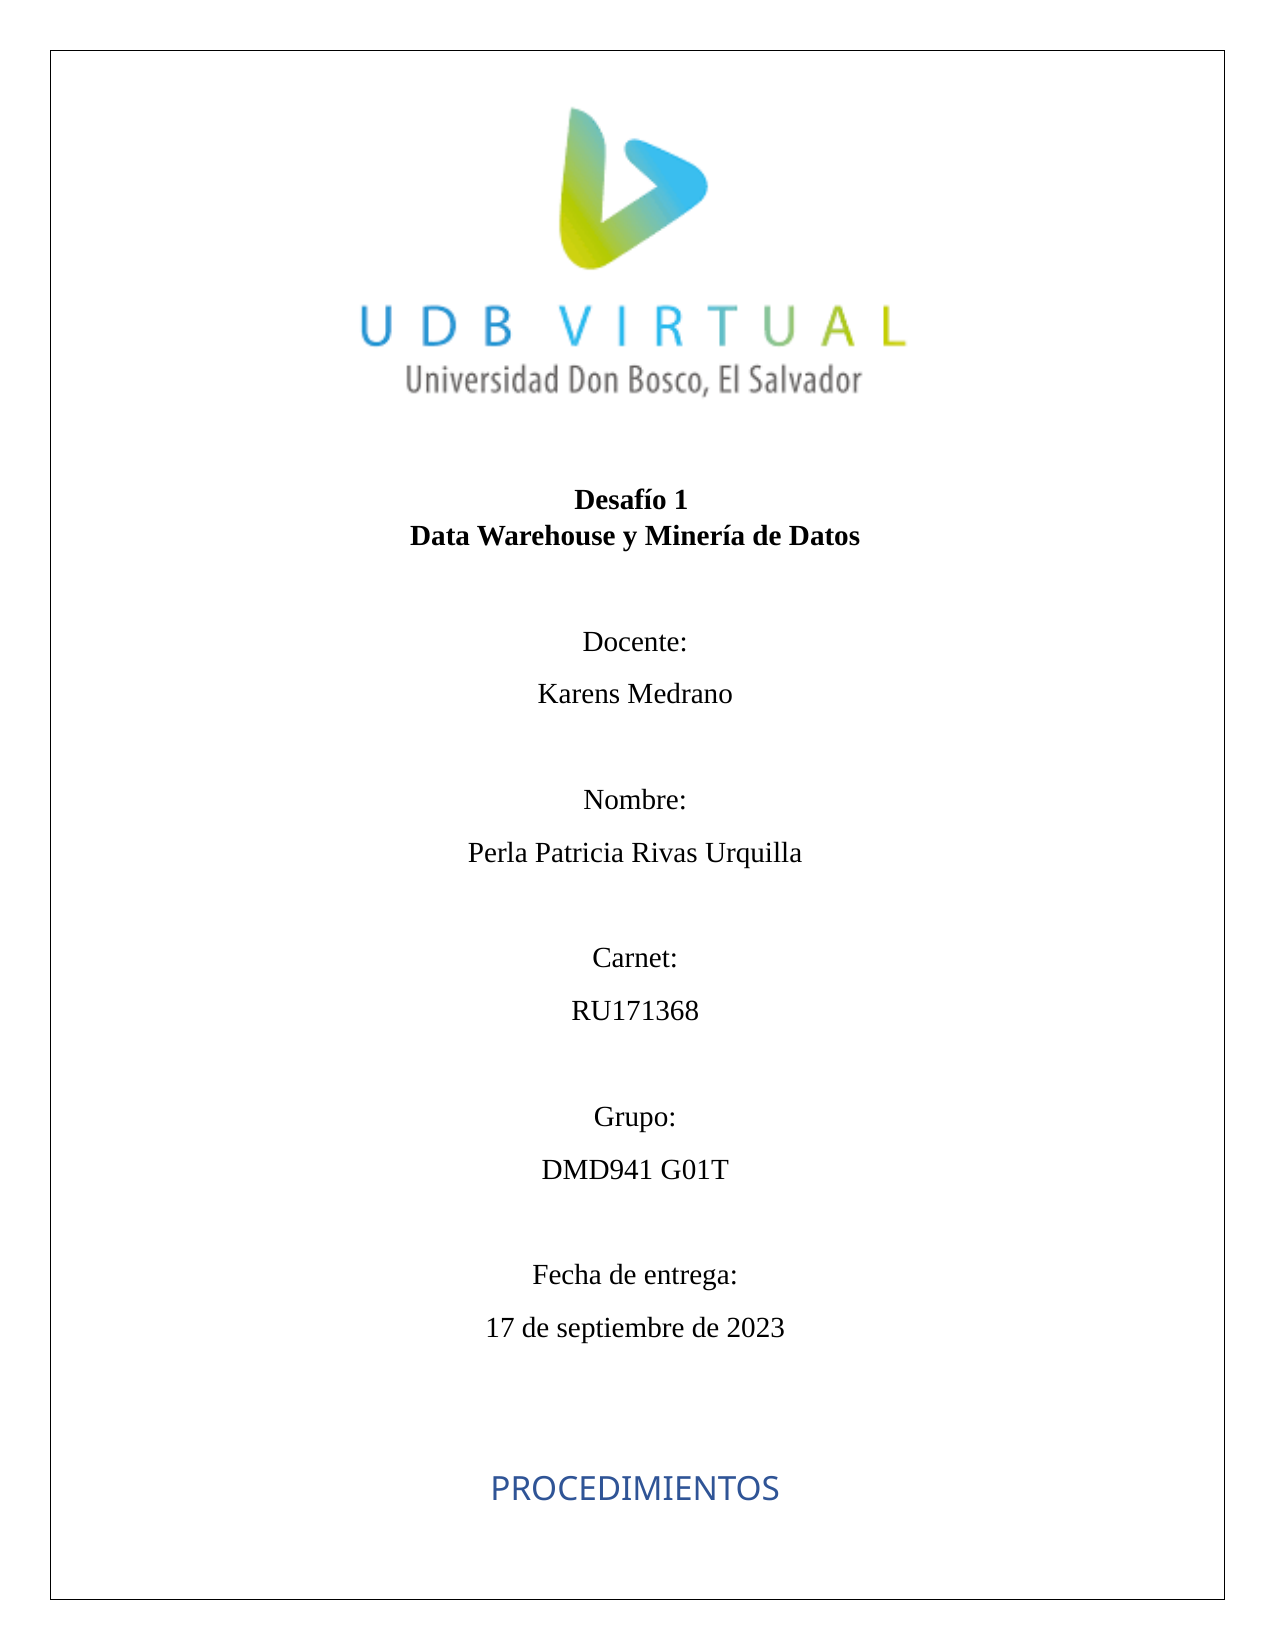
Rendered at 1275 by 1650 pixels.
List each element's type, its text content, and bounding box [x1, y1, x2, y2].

picture [343, 88, 927, 417]
text Nombre: [89, 782, 1181, 816]
text Docente: [89, 624, 1181, 657]
subtitle PROCEDIMIENTOS [89, 1465, 1181, 1511]
text Karens Medrano [89, 676, 1181, 710]
text Carnet: [89, 941, 1181, 974]
text RU171368 [89, 993, 1181, 1027]
text Fecha de entrega: [89, 1257, 1181, 1291]
text Perla Patricia Rivas Urquilla [89, 835, 1181, 868]
text Grupo: [89, 1099, 1181, 1132]
text 17 de septiembre de 2023 [89, 1310, 1181, 1344]
text Desafío 1 Data Warehouse y Minería de Datos [89, 482, 1181, 552]
text DMD941 G01T [89, 1152, 1181, 1185]
